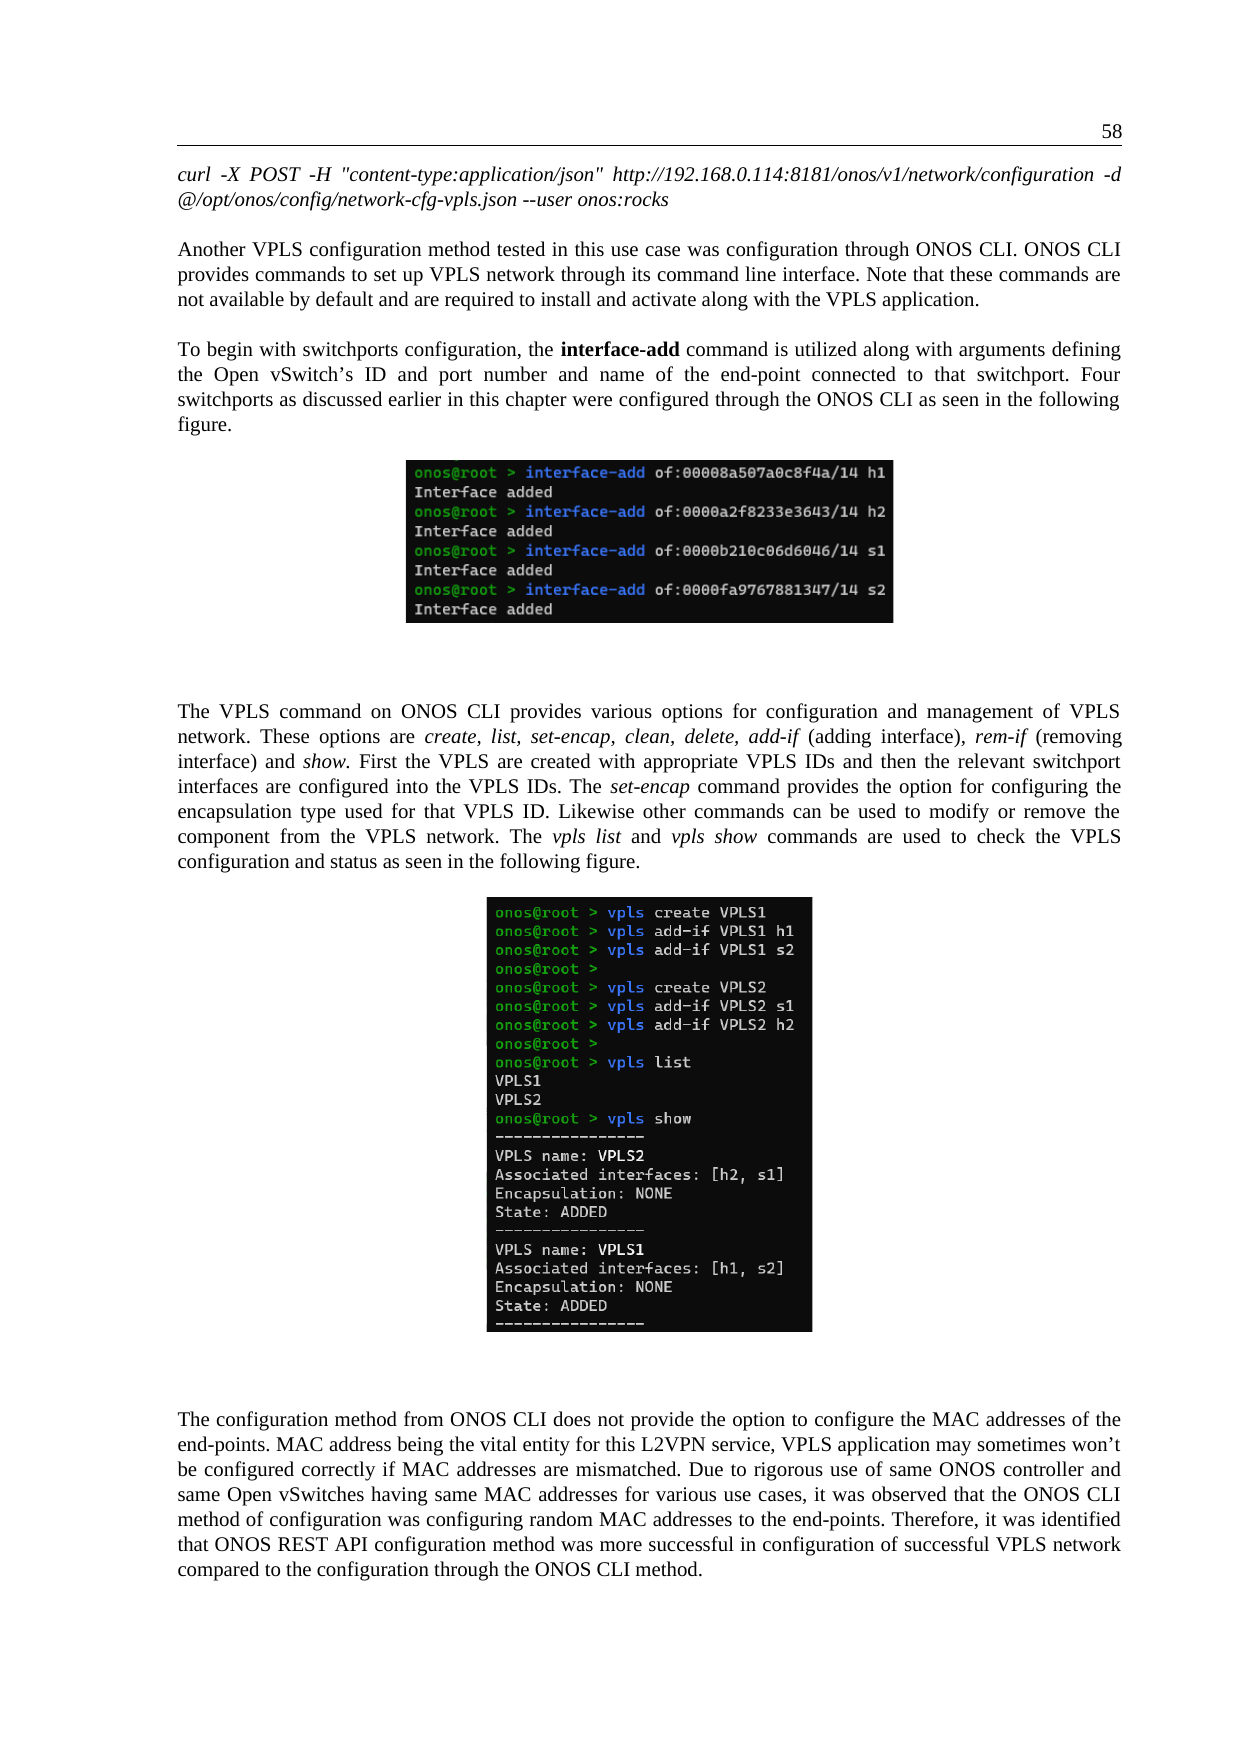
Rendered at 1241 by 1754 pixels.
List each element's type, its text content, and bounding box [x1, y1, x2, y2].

text The VPLS command on ONOS CLI provides various options for configuration and management of VPLS network. These options are create, list, set-encap, clean, delete, add-if (adding interface), rem-if (removing interface) and show. First the VPLS are created with appropriate VPLS IDs and then the relevant switchport interfaces are configured into the VPLS IDs. The set-encap command provides the option for configuring the encapsulation type used for that VPLS ID. Likewise other commands can be used to modify or remove the component from the VPLS network. The vpls list and vpls show commands are used to check the VPLS configuration and status as seen in the following figure. [177, 698, 1122, 873]
text curl -X POST -H "content-type:application/json" http://192.168.0.114:8181/onos/v1/network/configuration -d @/opt/onos/config/network-cfg-vpls.json --user onos:rocks [177, 161, 1122, 211]
text The configuration method from ONOS CLI does not provide the option to configure the MAC addresses of the end-points. MAC address being the vital entity for this L2VPN service, VPLS application may sometimes won’t be configured correctly if MAC addresses are mismatched. Due to rigorous use of same ONOS controller and same Open vSwitches having same MAC addresses for various use cases, it was observed that the ONOS CLI method of configuration was configuring random MAC addresses to the end-points. Therefore, it was identified that ONOS REST API configuration method was more successful in configuration of successful VPLS network compared to the configuration through the ONOS CLI method. [177, 1406, 1122, 1581]
picture [405, 460, 894, 623]
text Another VPLS configuration method tested in this use case was configuration through ONOS CLI. ONOS CLI provides commands to set up VPLS network through its command line interface. Note that these commands are not available by default and are required to install and activate along with the VPLS application. [177, 236, 1122, 311]
text To begin with switchports configuration, the interface-add command is utilized along with arguments defining the Open vSwitch’s ID and port number and name of the end-point connected to that switchport. Four switchports as discussed earlier in this chapter were configured through the ONOS CLI as seen in the following figure. [177, 336, 1122, 436]
picture [486, 897, 813, 1332]
